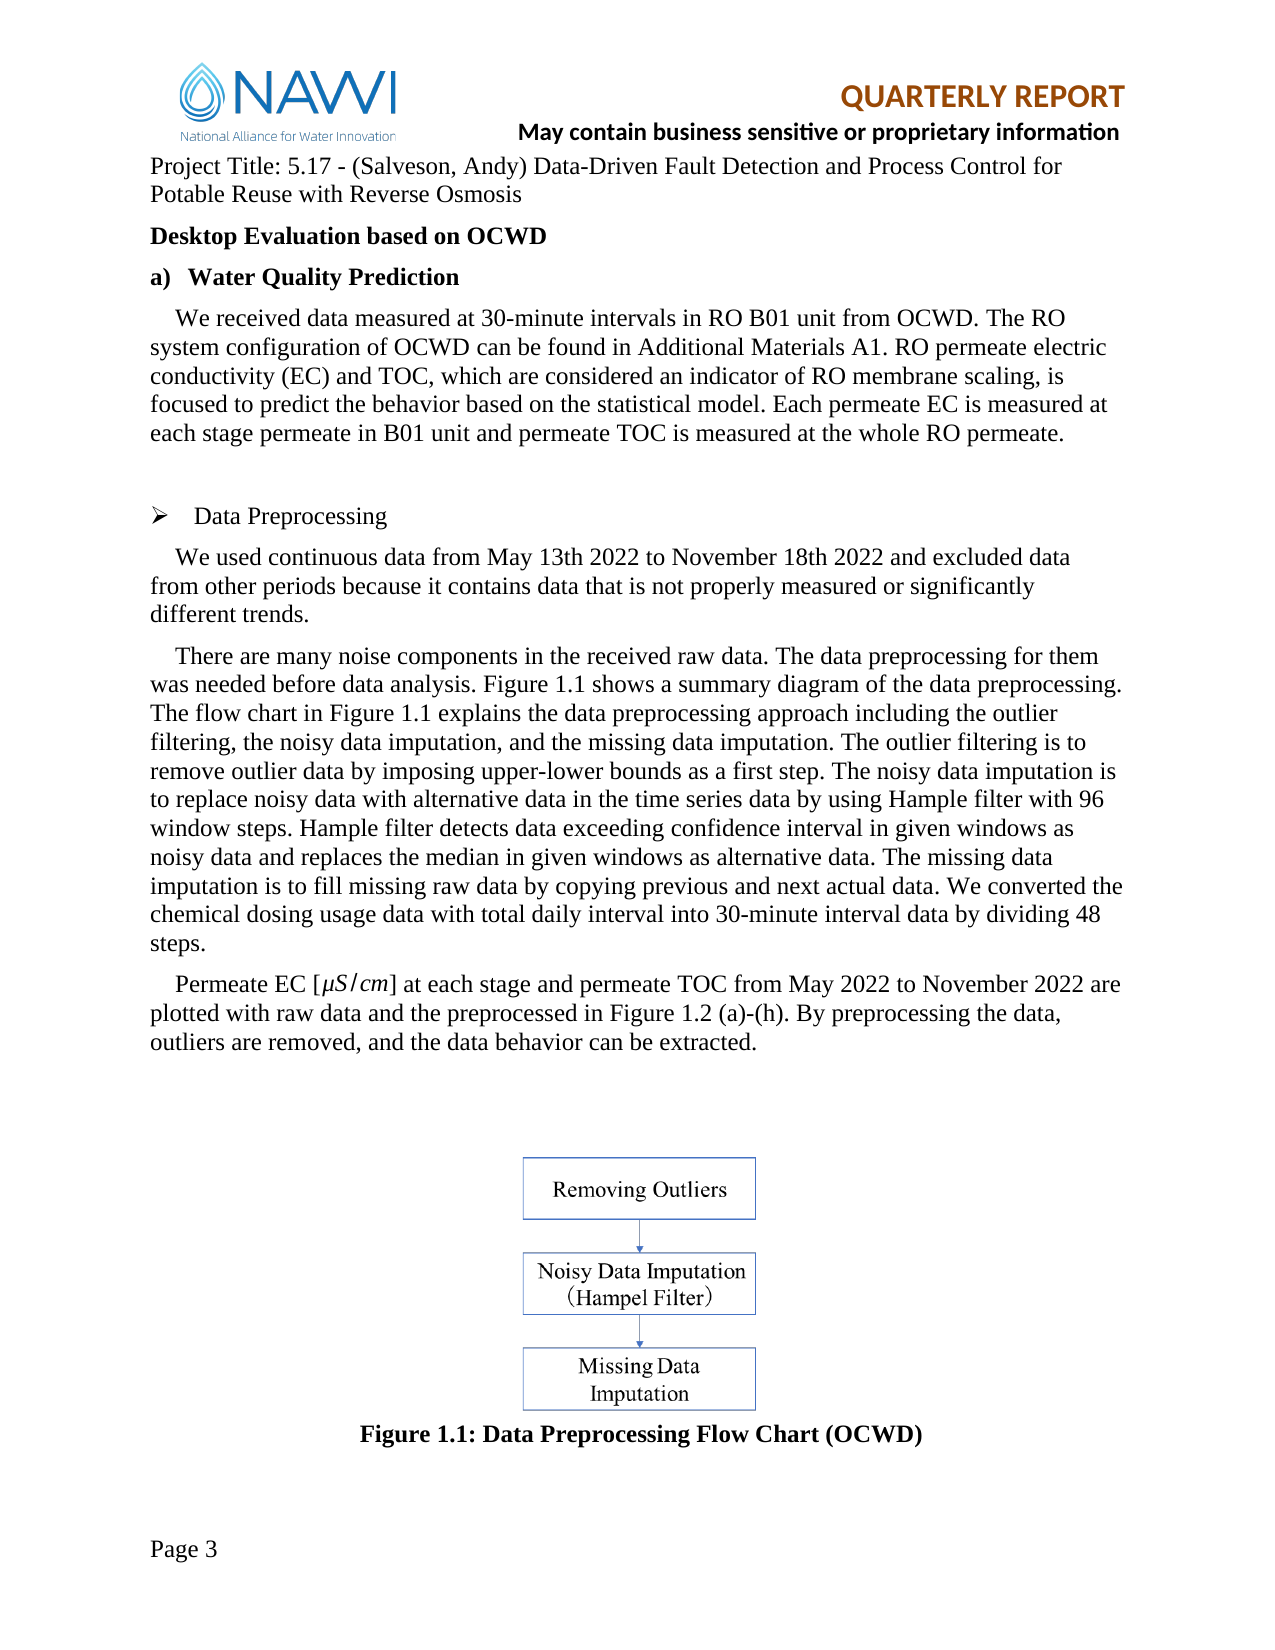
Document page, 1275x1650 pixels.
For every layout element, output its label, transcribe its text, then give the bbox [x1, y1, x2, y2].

picture [522, 1157, 760, 1420]
subtitle Water Quality Prediction [150, 262, 1125, 291]
list Data Preprocessing [150, 501, 1125, 529]
text There are many noise components in the received raw data. The data preprocessing for them was needed before data analysis. Figure 1.1 shows a summary diagram of the data preprocessing. The flow chart in Figure 1.1 explains the data preprocessing approach including the outlier filtering, the noisy data imputation, and the missing data imputation. The outlier filtering is to remove outlier data by imposing upper-lower bounds as a first step. The noisy data imputation is to replace noisy data with alternative data in the time series data by using Hample filter with 96 window steps. Hample filter detects data exceeding confidence interval in given windows as noisy data and replaces the median in given windows as alternative data. The missing data imputation is to fill missing raw data by copying previous and next actual data. We converted the chemical dosing usage data with total daily interval into 30-minute interval data by dividing 48 steps. [150, 641, 1125, 957]
text We received data measured at 30-minute intervals in RO B01 unit from OCWD. The RO system configuration of OCWD can be found in Additional Materials A1. RO permeate electric conductivity (EC) and TOC, which are considered an indicator of RO membrane scaling, is focused to predict the behavior based on the statistical model. Each permeate EC is measured at each stage permeate in B01 unit and permeate TOC is measured at the whole RO permeate. [150, 303, 1125, 447]
text Permeate EC [] at each stage and permeate TOC from May 2022 to November 2022 are plotted with raw data and the preprocessed in Figure 1.2 (a)-(h). By preprocessing the data, outliers are removed, and the data behavior can be extracted. [150, 969, 1125, 1056]
subtitle Desktop Evaluation based on OCWD [150, 221, 1125, 249]
text We used continuous data from May 13th 2022 to November 18th 2022 and excluded data from other periods because it contains data that is not properly measured or significantly different trends. [150, 542, 1125, 628]
